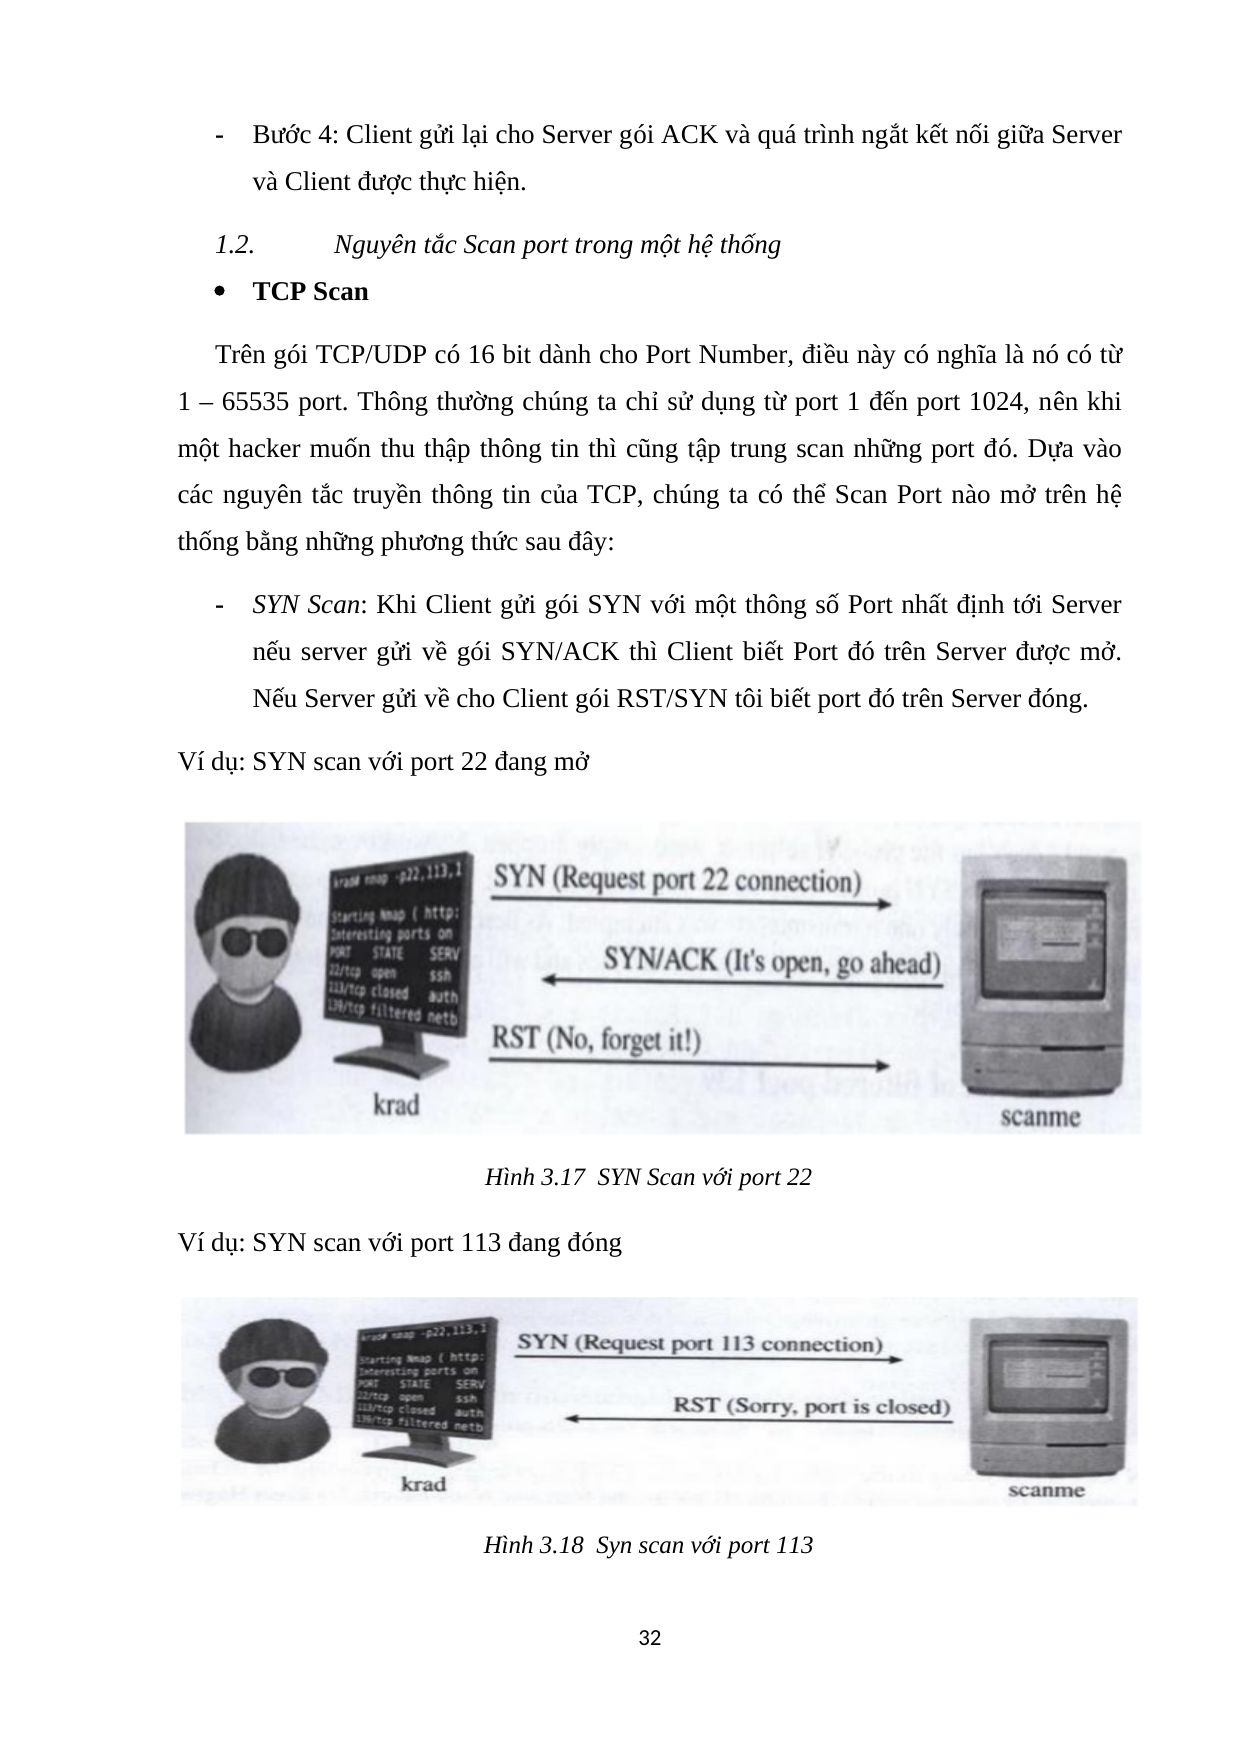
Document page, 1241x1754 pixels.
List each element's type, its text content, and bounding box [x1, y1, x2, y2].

text Trên gói TCP/UDP có 16 bit dành cho Port Number, điều này có nghĩa là nó có từ 1 – 65535 port. Thông thường chúng ta chỉ sử dụng từ port 1 đến port 1024, nên khi một hacker muốn thu thập thông tin thì cũng tập trung scan những port đó. Dựa vào các nguyên tắc truyền thông tin của TCP, chúng ta có thể Scan Port nào mở trên hệ thống bằng những phương thức sau đây: [177, 338, 1122, 556]
list Bước 4: Client gửi lại cho Server gói ACK và quá trình ngắt kết nối giữa Server và Client được thực hiện. [215, 118, 1122, 196]
picture [177, 808, 1153, 1144]
list TCP Scan [215, 275, 1122, 306]
subtitle Nguyên tắc Scan port trong một hệ thống [215, 228, 1122, 259]
text Ví dụ: SYN scan với port 113 đang đóng [177, 1226, 1122, 1257]
picture [177, 1289, 1153, 1512]
list SYN Scan: Khi Client gửi gói SYN với một thông số Port nhất định tới Server nếu server gửi về gói SYN/ACK thì Client biết Port đó trên Server được mở. Nếu Server gửi về cho Client gói RST/SYN tôi biết port đó trên Server đóng. [215, 588, 1122, 713]
text Ví dụ: SYN scan với port 22 đang mở [177, 745, 1122, 776]
